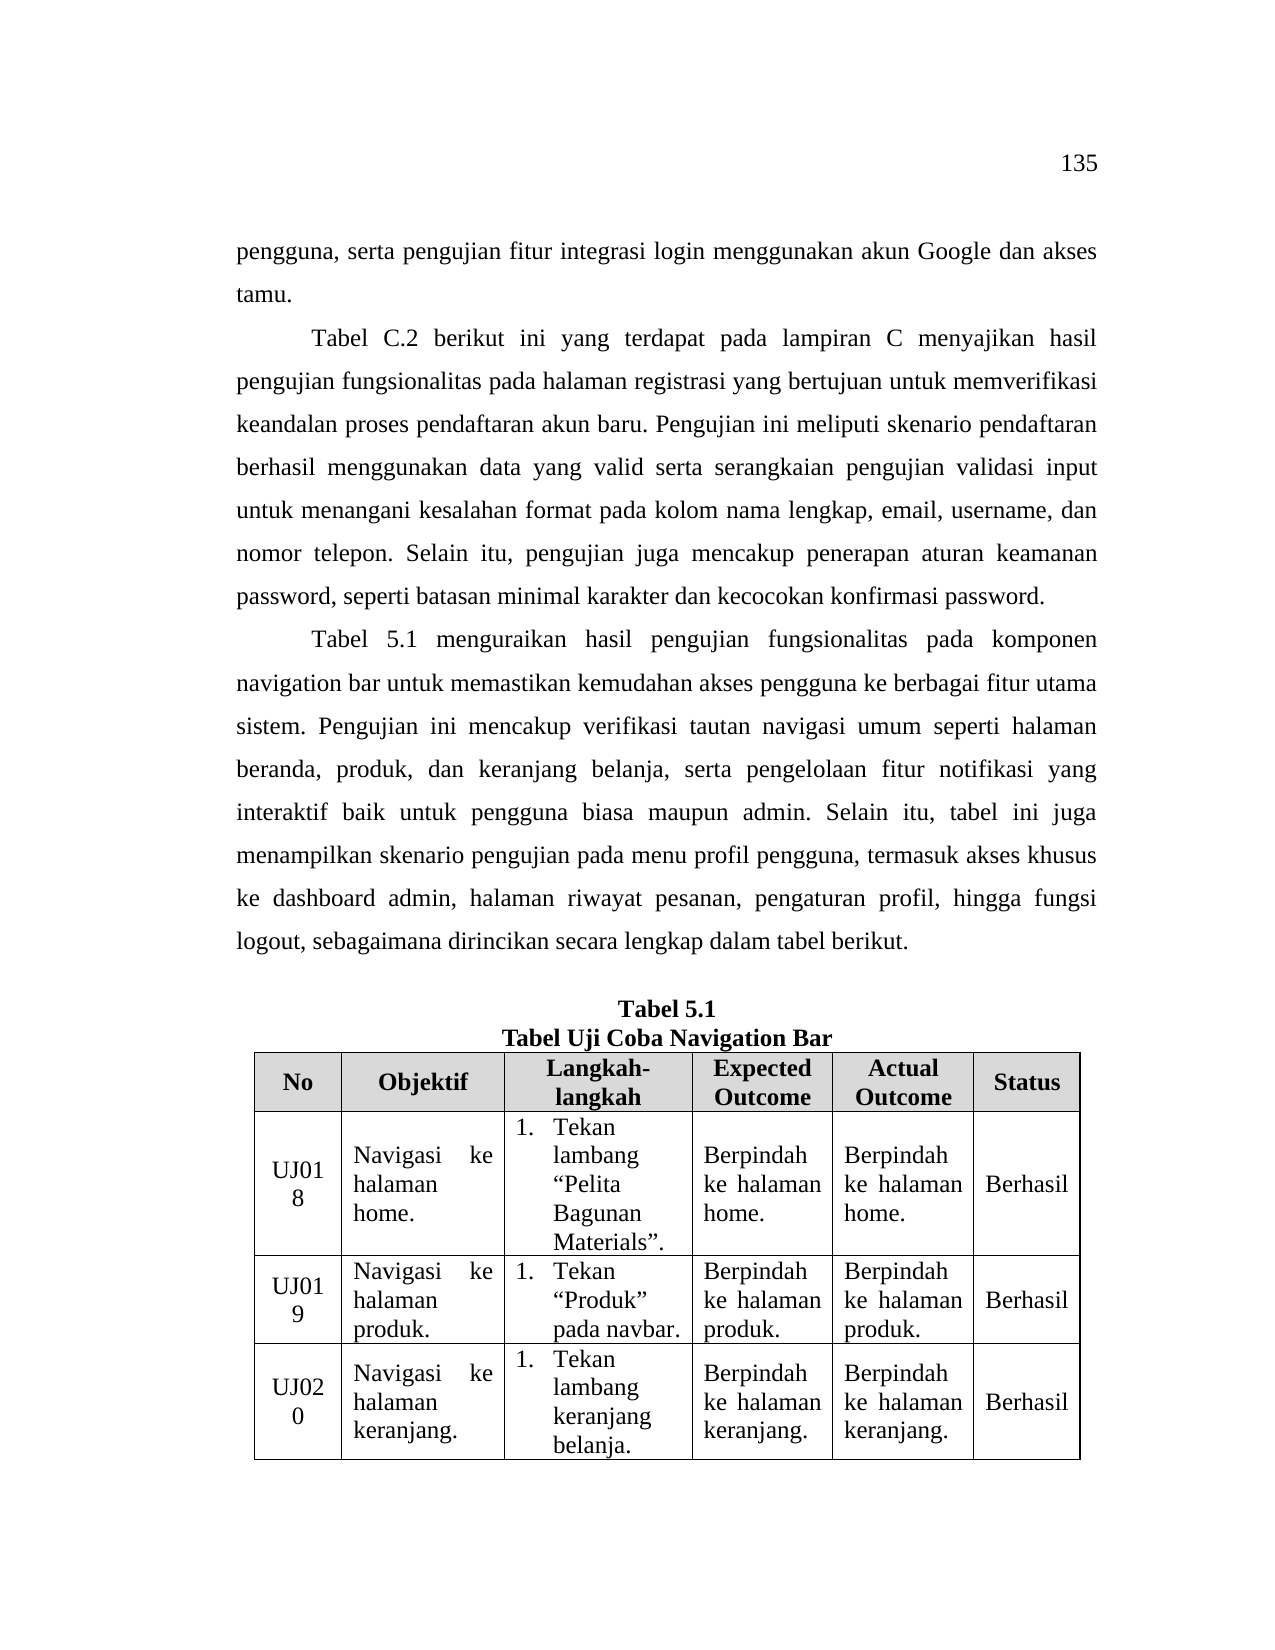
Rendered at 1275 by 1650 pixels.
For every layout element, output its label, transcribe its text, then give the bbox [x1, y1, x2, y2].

text Tabel C.2 berikut ini yang terdapat pada lampiran C menyajikan hasil pengujian fungsionalitas pada halaman registrasi yang bertujuan untuk memverifikasi keandalan proses pendaftaran akun baru. Pengujian ini meliputi skenario pendaftaran berhasil menggunakan data yang valid serta serangkaian pengujian validasi input untuk menangani kesalahan format pada kolom nama lengkap, email, username, dan nomor telepon. Selain itu, pengujian juga mencakup penerapan aturan keamanan password, seperti batasan minimal karakter dan kecocokan konfirmasi password. [236, 323, 1098, 610]
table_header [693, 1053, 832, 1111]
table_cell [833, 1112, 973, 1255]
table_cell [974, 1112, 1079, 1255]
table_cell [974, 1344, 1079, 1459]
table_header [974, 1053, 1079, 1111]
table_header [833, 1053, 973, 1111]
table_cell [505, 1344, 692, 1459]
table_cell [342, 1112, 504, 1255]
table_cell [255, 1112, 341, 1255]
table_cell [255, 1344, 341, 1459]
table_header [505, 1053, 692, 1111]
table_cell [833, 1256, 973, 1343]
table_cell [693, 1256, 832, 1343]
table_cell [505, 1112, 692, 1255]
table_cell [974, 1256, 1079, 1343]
text Tabel 5.1 [236, 994, 1098, 1023]
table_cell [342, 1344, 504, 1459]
text Tabel 5.1 menguraikan hasil pengujian fungsionalitas pada komponen navigation bar untuk memastikan kemudahan akses pengguna ke berbagai fitur utama sistem. Pengujian ini mencakup verifikasi tautan navigasi umum seperti halaman beranda, produk, dan keranjang belanja, serta pengelolaan fitur notifikasi yang interaktif baik untuk pengguna biasa maupun admin. Selain itu, tabel ini juga menampilkan skenario pengujian pada menu profil pengguna, termasuk akses khusus ke dashboard admin, halaman riwayat pesanan, pengaturan profil, hingga fungsi logout, sebagaimana dirincikan secara lengkap dalam tabel berikut. [236, 624, 1098, 955]
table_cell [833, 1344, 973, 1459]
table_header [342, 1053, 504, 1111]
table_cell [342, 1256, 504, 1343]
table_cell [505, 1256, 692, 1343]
text Tabel Uji Coba Navigation Bar [236, 1023, 1098, 1052]
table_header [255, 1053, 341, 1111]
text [236, 236, 1098, 308]
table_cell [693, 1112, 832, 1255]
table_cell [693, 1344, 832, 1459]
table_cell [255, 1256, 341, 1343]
